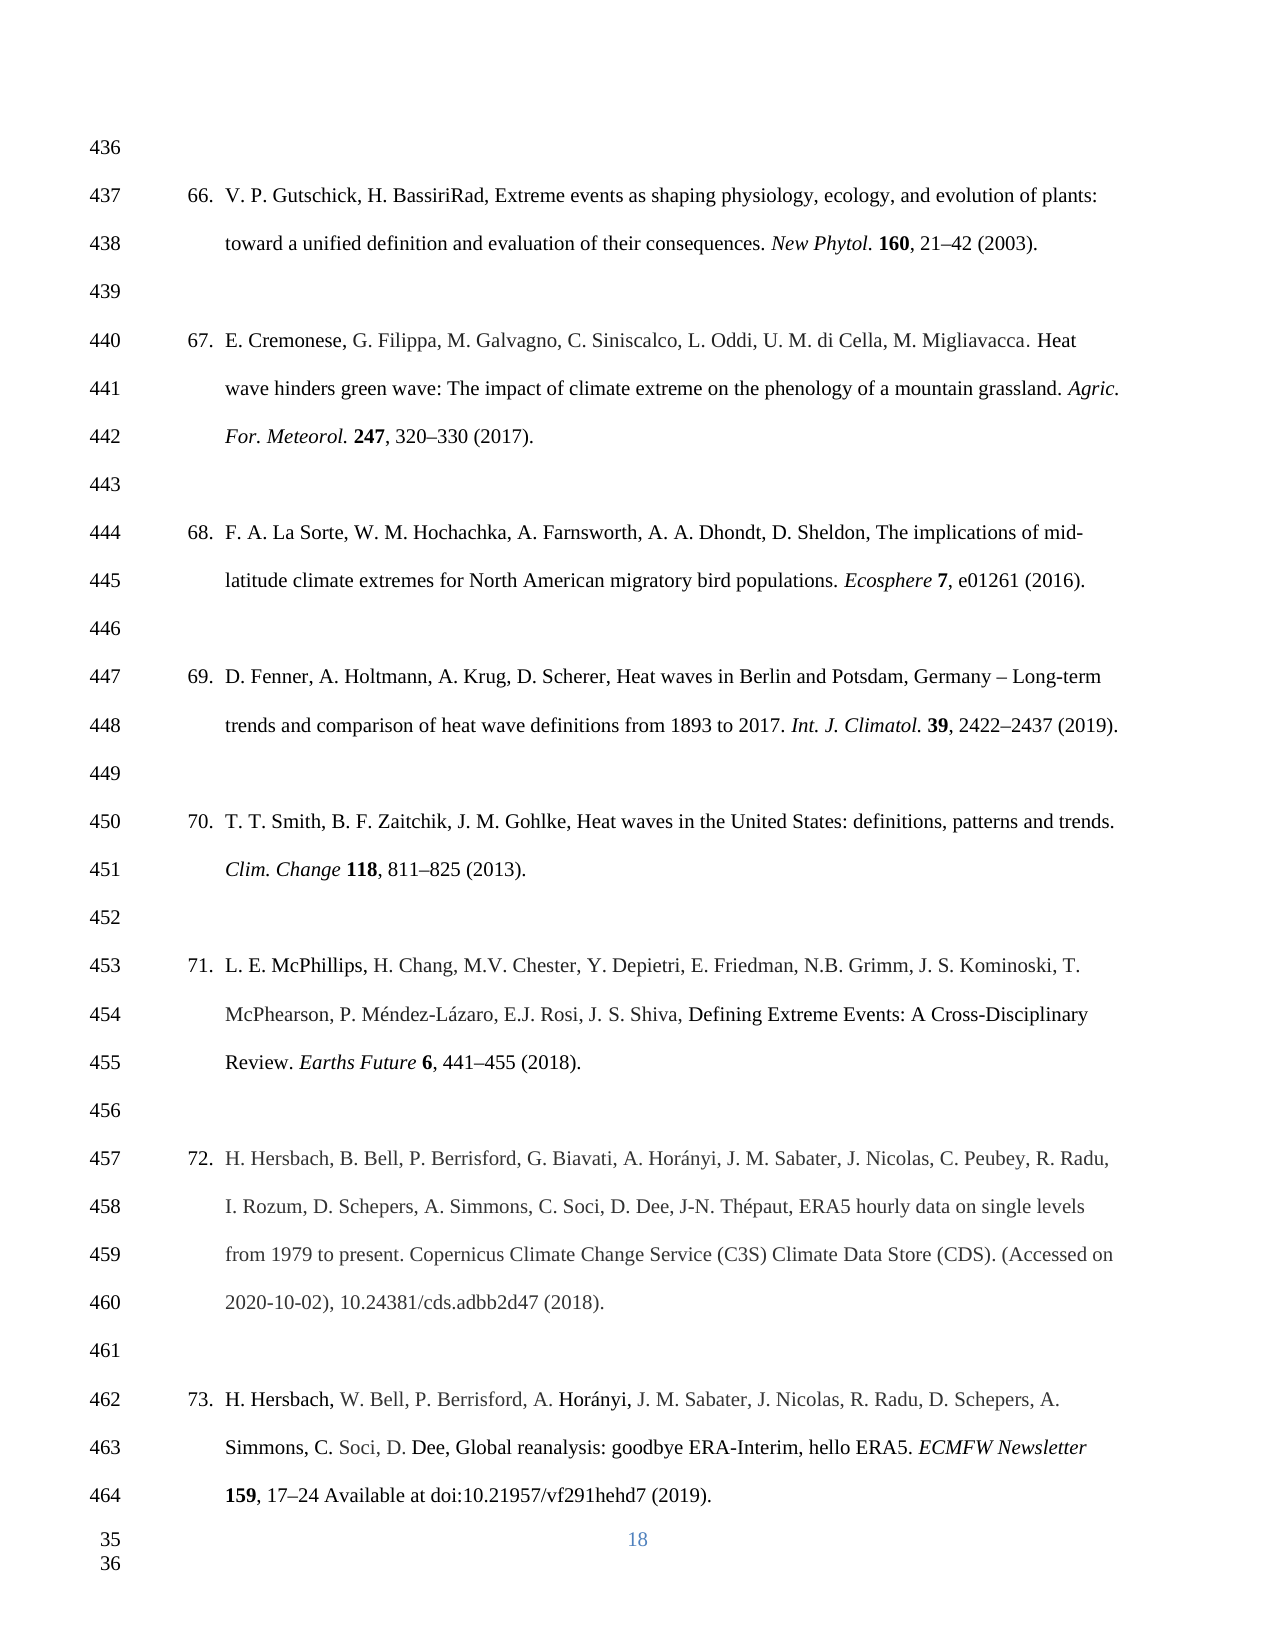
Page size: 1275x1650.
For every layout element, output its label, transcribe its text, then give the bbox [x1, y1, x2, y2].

list F. A. La Sorte, W. M. Hochachka, A. Farnsworth, A. A. Dhondt, D. Sheldon, The implications of mid-latitude climate extremes for North American migratory bird populations. Ecosphere 7, e01261 (2016). [187, 520, 1125, 592]
list H. Hersbach, B. Bell, P. Berrisford, G. Biavati, A. Horányi, J. M. Sabater, J. Nicolas, C. Peubey, R. Radu, I. Rozum, D. Schepers, A. Simmons, C. Soci, D. Dee, J-N. Thépaut, ERA5 hourly data on single levels from 1979 to present. Copernicus Climate Change Service (C3S) Climate Data Store (CDS). (Accessed on 2020-10-02), 10.24381/cds.adbb2d47 (2018). [187, 1146, 1125, 1314]
list H. Hersbach, W. Bell, P. Berrisford, A. Horányi, J. M. Sabater, J. Nicolas, R. Radu, D. Schepers, A. Simmons, C. Soci, D. Dee, Global reanalysis: goodbye ERA-Interim, hello ERA5. ECMFW Newsletter 159, 17–24 Available at doi:10.21957/vf291hehd7 (2019). [187, 1386, 1125, 1507]
list D. Fenner, A. Holtmann, A. Krug, D. Scherer, Heat waves in Berlin and Potsdam, Germany – Long-term trends and comparison of heat wave definitions from 1893 to 2017. Int. J. Climatol. 39, 2422–2437 (2019). [187, 664, 1125, 737]
list E. Cremonese, G. Filippa, M. Galvagno, C. Siniscalco, L. Oddi, U. M. di Cella, M. Migliavacca. Heat wave hinders green wave: The impact of climate extreme on the phenology of a mountain grassland. Agric. For. Meteorol. 247, 320–330 (2017). [187, 327, 1125, 448]
list L. E. McPhillips, H. Chang, M.V. Chester, Y. Depietri, E. Friedman, N.B. Grimm, J. S. Kominoski, T. McPhearson, P. Méndez‐Lázaro, E.J. Rosi, J. S. Shiva, Defining Extreme Events: A Cross-Disciplinary Review. Earths Future 6, 441–455 (2018). [187, 953, 1125, 1074]
list V. P. Gutschick, H. BassiriRad, Extreme events as shaping physiology, ecology, and evolution of plants: toward a unified definition and evaluation of their consequences. New Phytol. 160, 21–42 (2003). [187, 183, 1125, 255]
list T. T. Smith, B. F. Zaitchik, J. M. Gohlke, Heat waves in the United States: definitions, patterns and trends. Clim. Change 118, 811–825 (2013). [187, 809, 1125, 881]
